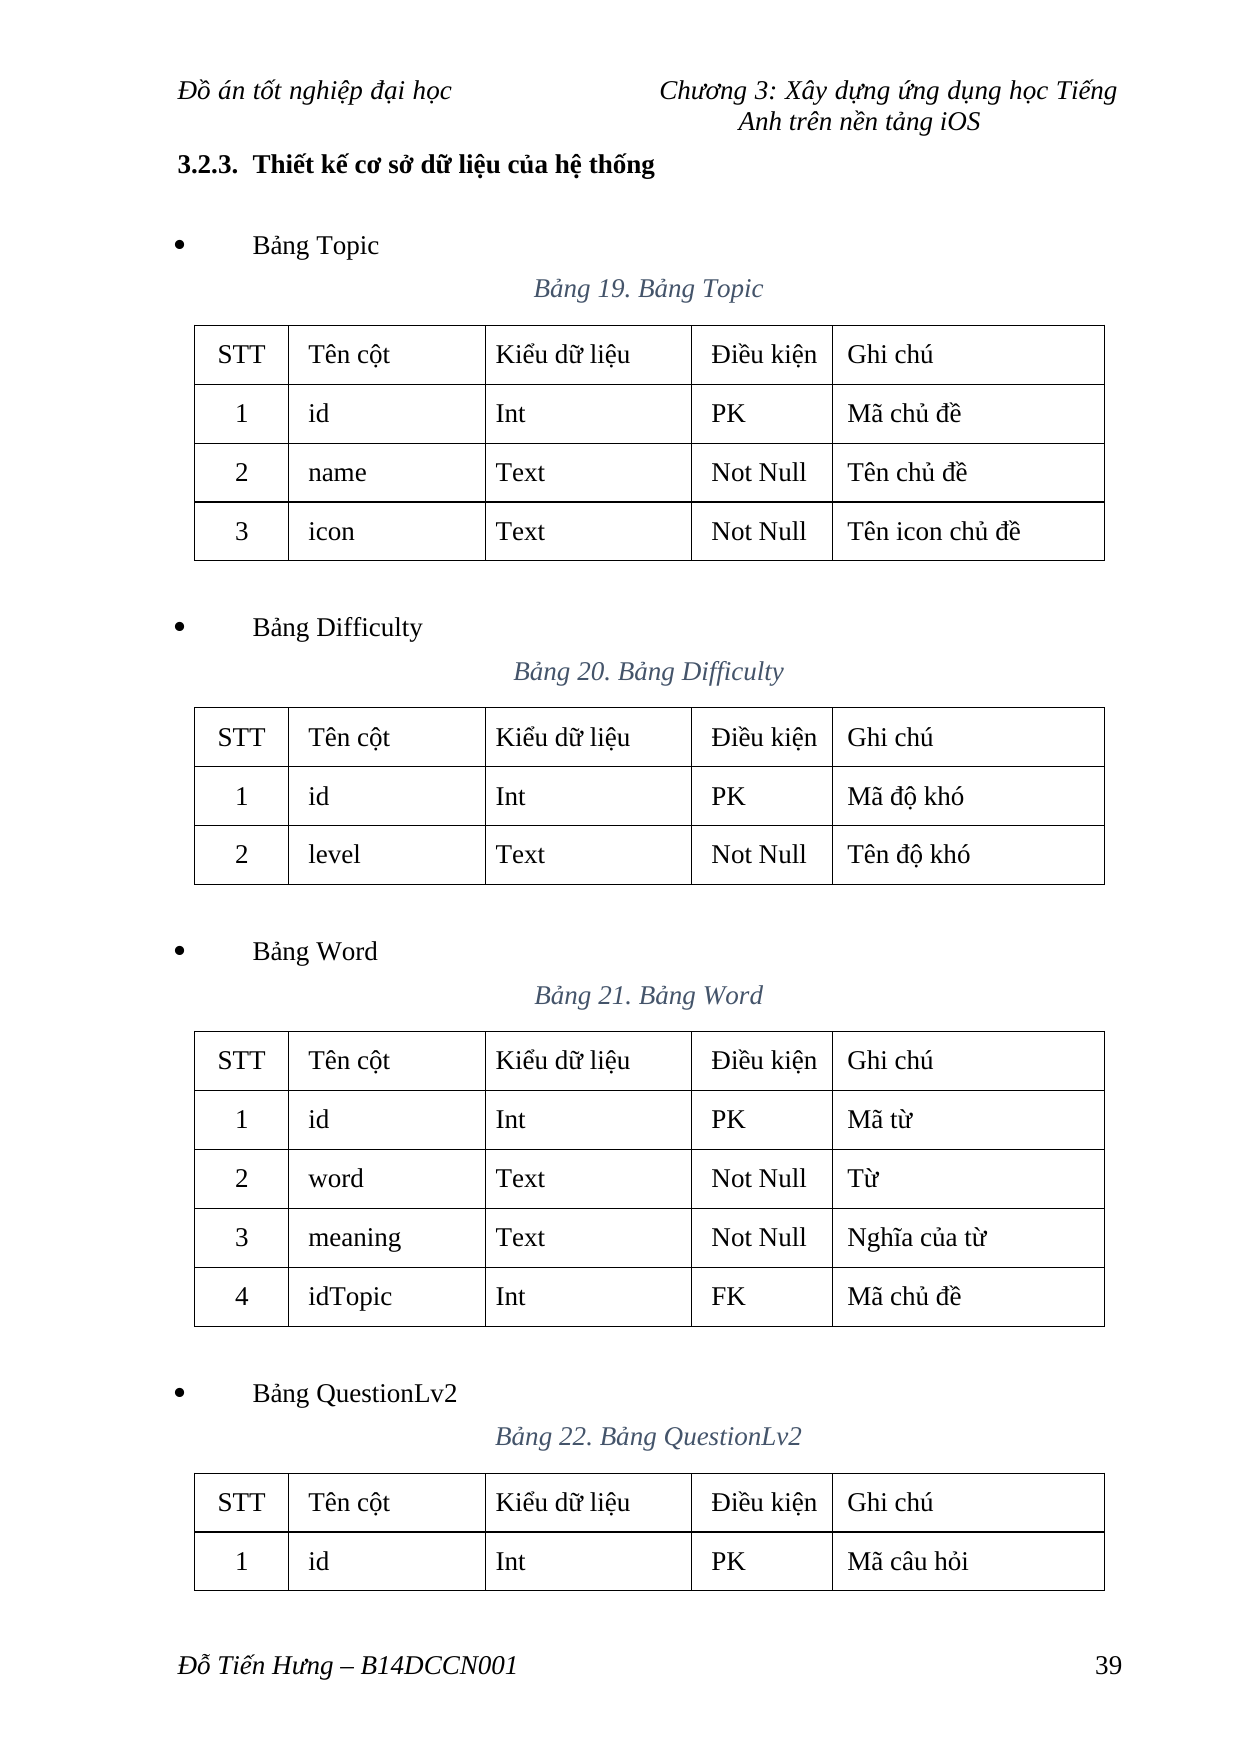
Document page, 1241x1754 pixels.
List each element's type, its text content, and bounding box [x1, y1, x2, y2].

table_cell 1 [195, 385, 288, 442]
table_cell Int [486, 1268, 691, 1326]
table_cell Not Null [692, 503, 832, 560]
table_header STT [195, 708, 288, 766]
table_header STT [195, 326, 288, 383]
table_cell Mã độ khó [833, 767, 1104, 825]
table_cell Int [486, 385, 691, 442]
table_header Ghi chú [833, 326, 1104, 383]
table_cell Not Null [692, 444, 832, 501]
table_cell Tên độ khó [833, 826, 1104, 884]
table_cell 1 [195, 767, 288, 825]
list Bảng QuestionLv2 [175, 1377, 1122, 1408]
table_header Ghi chú [833, 708, 1104, 766]
table_cell word [289, 1150, 485, 1208]
table_cell Text [486, 826, 691, 884]
table_cell PK [692, 1091, 832, 1149]
table_cell Text [486, 444, 691, 501]
table_cell Not Null [692, 1150, 832, 1208]
table_cell PK [692, 385, 832, 442]
table_cell 2 [195, 826, 288, 884]
table_header Tên cột [289, 708, 485, 766]
table_cell Từ [833, 1150, 1104, 1208]
table_cell id [289, 385, 485, 442]
table_header Kiểu dữ liệu [486, 1032, 691, 1090]
table_cell Mã câu hỏi [833, 1533, 1104, 1590]
table_cell Int [486, 1091, 691, 1149]
table_cell 3 [195, 1209, 288, 1267]
table_cell 4 [195, 1268, 288, 1326]
table_header STT [195, 1474, 288, 1531]
table_header Điều kiện [692, 326, 832, 383]
table_cell Mã chủ đề [833, 385, 1104, 442]
table_cell id [289, 1091, 485, 1149]
table_cell 1 [195, 1533, 288, 1590]
table_cell Text [486, 1150, 691, 1208]
table_cell icon [289, 503, 485, 560]
table_cell FK [692, 1268, 832, 1326]
list Bảng Word [175, 935, 1122, 966]
table_header Tên cột [289, 1474, 485, 1531]
table_cell Int [486, 767, 691, 825]
table_cell level [289, 826, 485, 884]
table_header Điều kiện [692, 1474, 832, 1531]
table_cell Nghĩa của từ [833, 1209, 1104, 1267]
table_cell 2 [195, 444, 288, 501]
table_header Ghi chú [833, 1032, 1104, 1090]
table_cell id [289, 767, 485, 825]
table_cell Tên icon chủ đề [833, 503, 1104, 560]
table_cell Mã từ [833, 1091, 1104, 1149]
table_cell Not Null [692, 1209, 832, 1267]
table_cell 1 [195, 1091, 288, 1149]
list Bảng Difficulty [175, 611, 1122, 643]
table_header Điều kiện [692, 708, 832, 766]
table_header Tên cột [289, 1032, 485, 1090]
table_cell meaning [289, 1209, 485, 1267]
table_cell Not Null [692, 826, 832, 884]
table_cell PK [692, 767, 832, 825]
list Thiết kế cơ sở dữ liệu của hệ thống [177, 148, 1122, 179]
table_header Ghi chú [833, 1474, 1104, 1531]
table_header Kiểu dữ liệu [486, 1474, 691, 1531]
table_cell Text [486, 503, 691, 560]
table_cell Tên chủ đề [833, 444, 1104, 501]
table_cell idTopic [289, 1268, 485, 1326]
table_cell Int [486, 1533, 691, 1590]
table_cell PK [692, 1533, 832, 1590]
table_cell name [289, 444, 485, 501]
table_header Kiểu dữ liệu [486, 708, 691, 766]
table_cell id [289, 1533, 485, 1590]
table_cell Text [486, 1209, 691, 1267]
table_header Kiểu dữ liệu [486, 326, 691, 383]
table_cell 2 [195, 1150, 288, 1208]
table_cell Mã chủ đề [833, 1268, 1104, 1326]
table_cell 3 [195, 503, 288, 560]
table_header Tên cột [289, 326, 485, 383]
table_header STT [195, 1032, 288, 1090]
table_header Điều kiện [692, 1032, 832, 1090]
list Bảng Topic [175, 229, 1122, 260]
